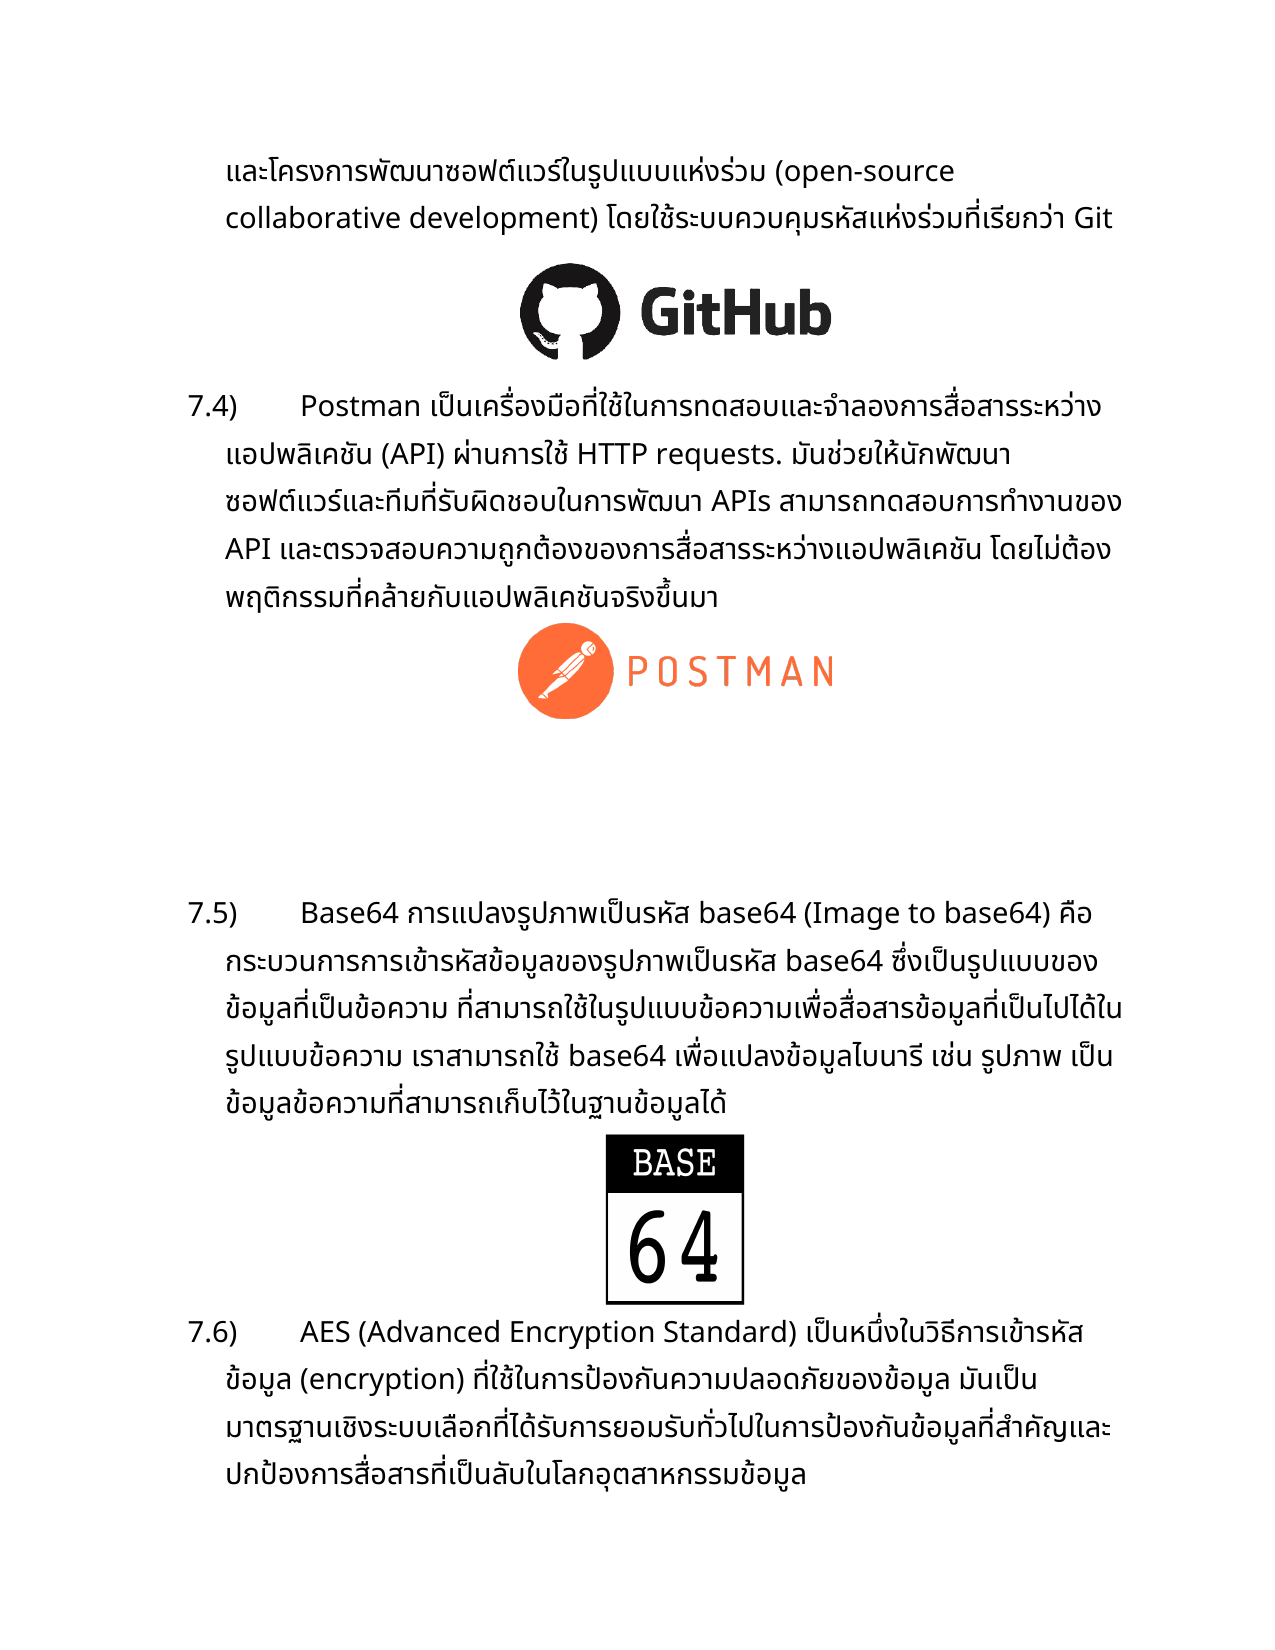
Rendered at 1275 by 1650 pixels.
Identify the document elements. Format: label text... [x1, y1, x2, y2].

picture [505, 245, 846, 383]
list AES (Advanced Encryption Standard) เป็นหนึ่งในวิธีการเข้ารหัสข้อมูล (encryption) ที่ใช้ในการป้องกันความปลอดภัยของข้อมูล มันเป็นมาตรฐานเชิงระบบเลือกที่ได้รับการยอมรับทั่วไปในการป้องกันข้อมูลที่สำคัญและปกป้องการสื่อสารที่เป็นลับในโลกอุตสาหกรรมข้อมูล [187, 1311, 1125, 1498]
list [187, 150, 1125, 242]
list Base64 การแปลงรูปภาพเป็นรหัส base64 (Image to base64) คือกระบวนการการเข้ารหัสข้อมูลของรูปภาพเป็นรหัส base64 ซึ่งเป็นรูปแบบของข้อมูลที่เป็นข้อความ ที่สามารถใช้ในรูปแบบข้อความเพื่อสื่อสารข้อมูลที่เป็นไปได้ในรูปแบบข้อความ เราสามารถใช้ base64 เพื่อแปลงข้อมูลไบนารี เช่น รูปภาพ เป็นข้อมูลข้อความที่สามารถเก็บไว้ในฐานข้อมูลได้ [187, 892, 1125, 1127]
list Postman เป็นเครื่องมือที่ใช้ในการทดสอบและจำลองการสื่อสารระหว่างแอปพลิเคชัน (API) ผ่านการใช้ HTTP requests. มันช่วยให้นักพัฒนาซอฟต์แวร์และทีมที่รับผิดชอบในการพัฒนา APIs สามารถทดสอบการทำงานของ API และตรวจสอบความถูกต้องของการสื่อสารระหว่างแอปพลิเคชัน โดยไม่ต้องพฤติกรรมที่คล้ายกับแอปพลิเคชันจริงขึ้นมา [187, 385, 1125, 620]
picture [605, 1130, 745, 1309]
picture [518, 623, 832, 719]
